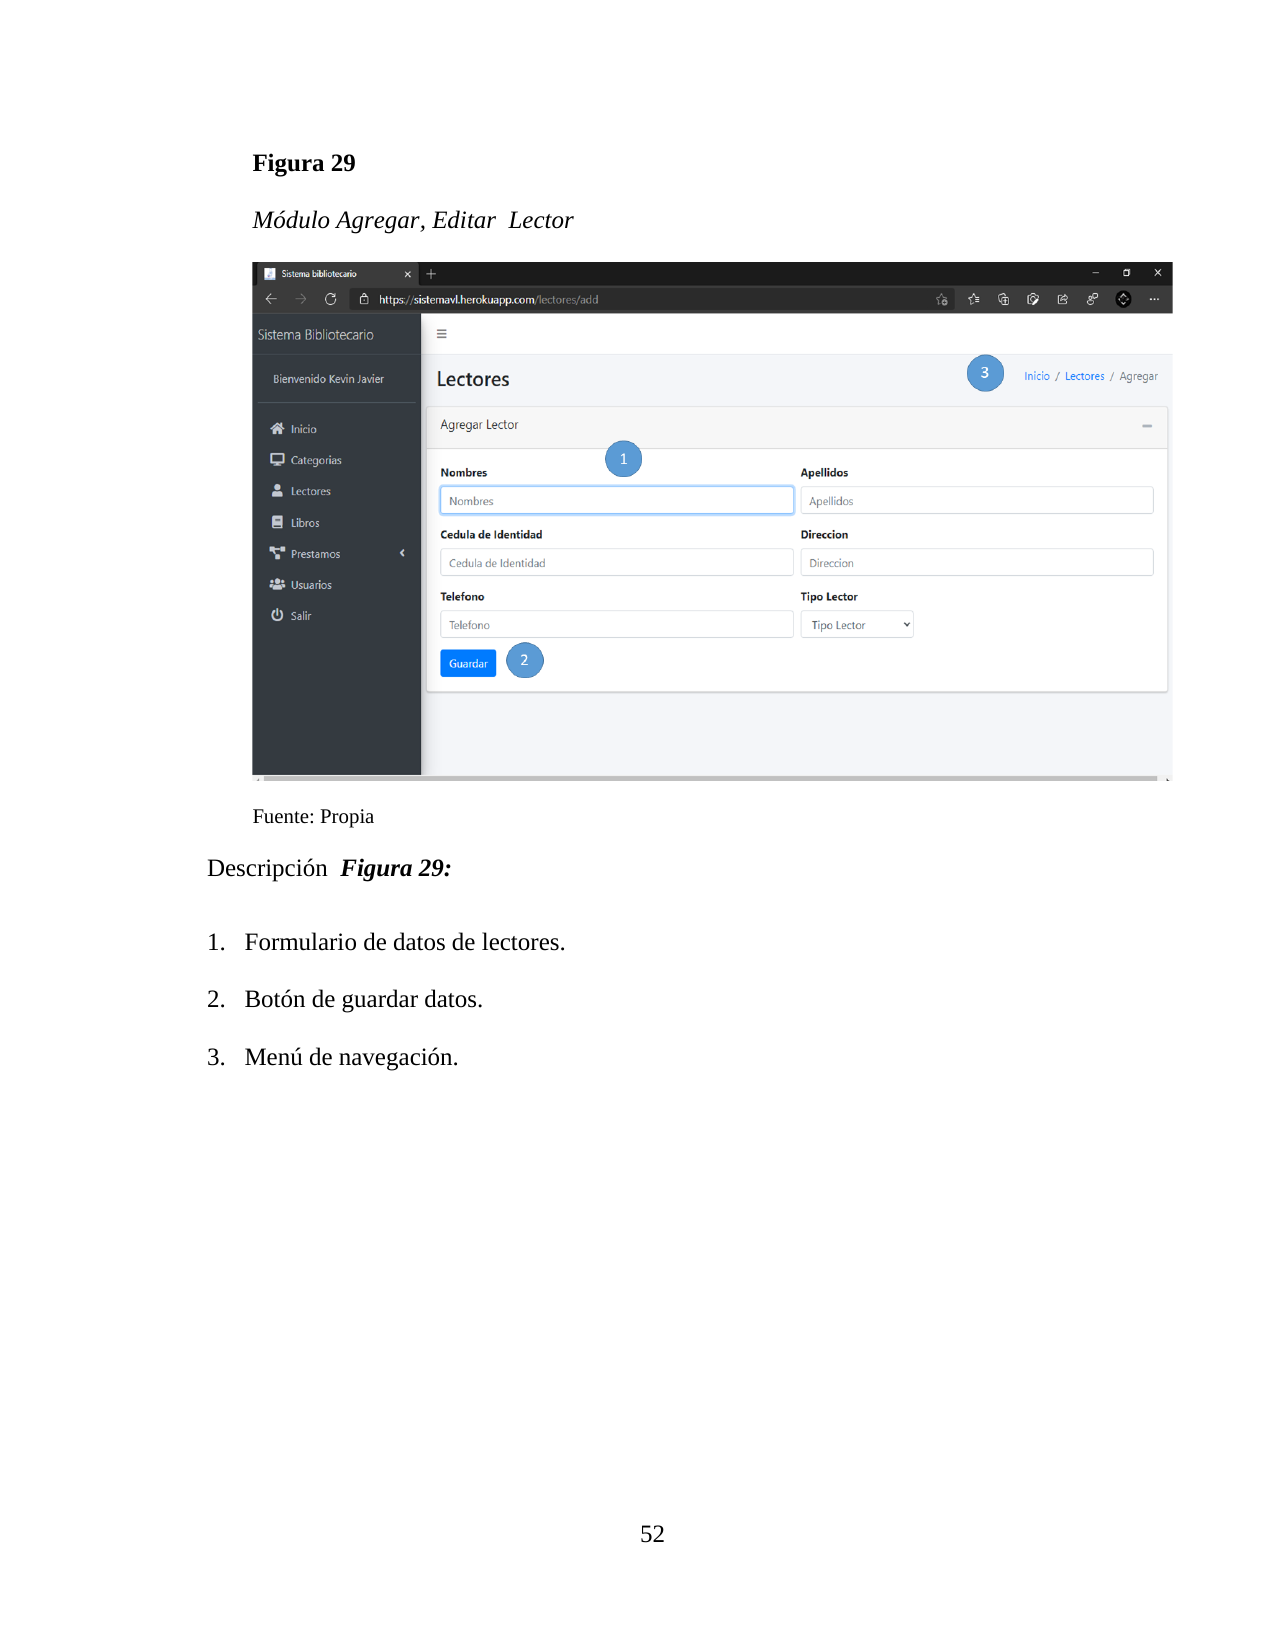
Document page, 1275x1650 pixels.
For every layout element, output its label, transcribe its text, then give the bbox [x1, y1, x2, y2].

text Descripción Figura 29: [177, 853, 1098, 881]
list Menú de navegación. [207, 1042, 1098, 1071]
text Figura 29 Módulo Agregar, Editar Lector [252, 148, 1098, 234]
list Formulario de datos de lectores. [207, 927, 1098, 956]
list Botón de guardar datos. [207, 984, 1098, 1013]
picture [252, 262, 1173, 781]
text Fuente: Propia [252, 804, 1098, 828]
